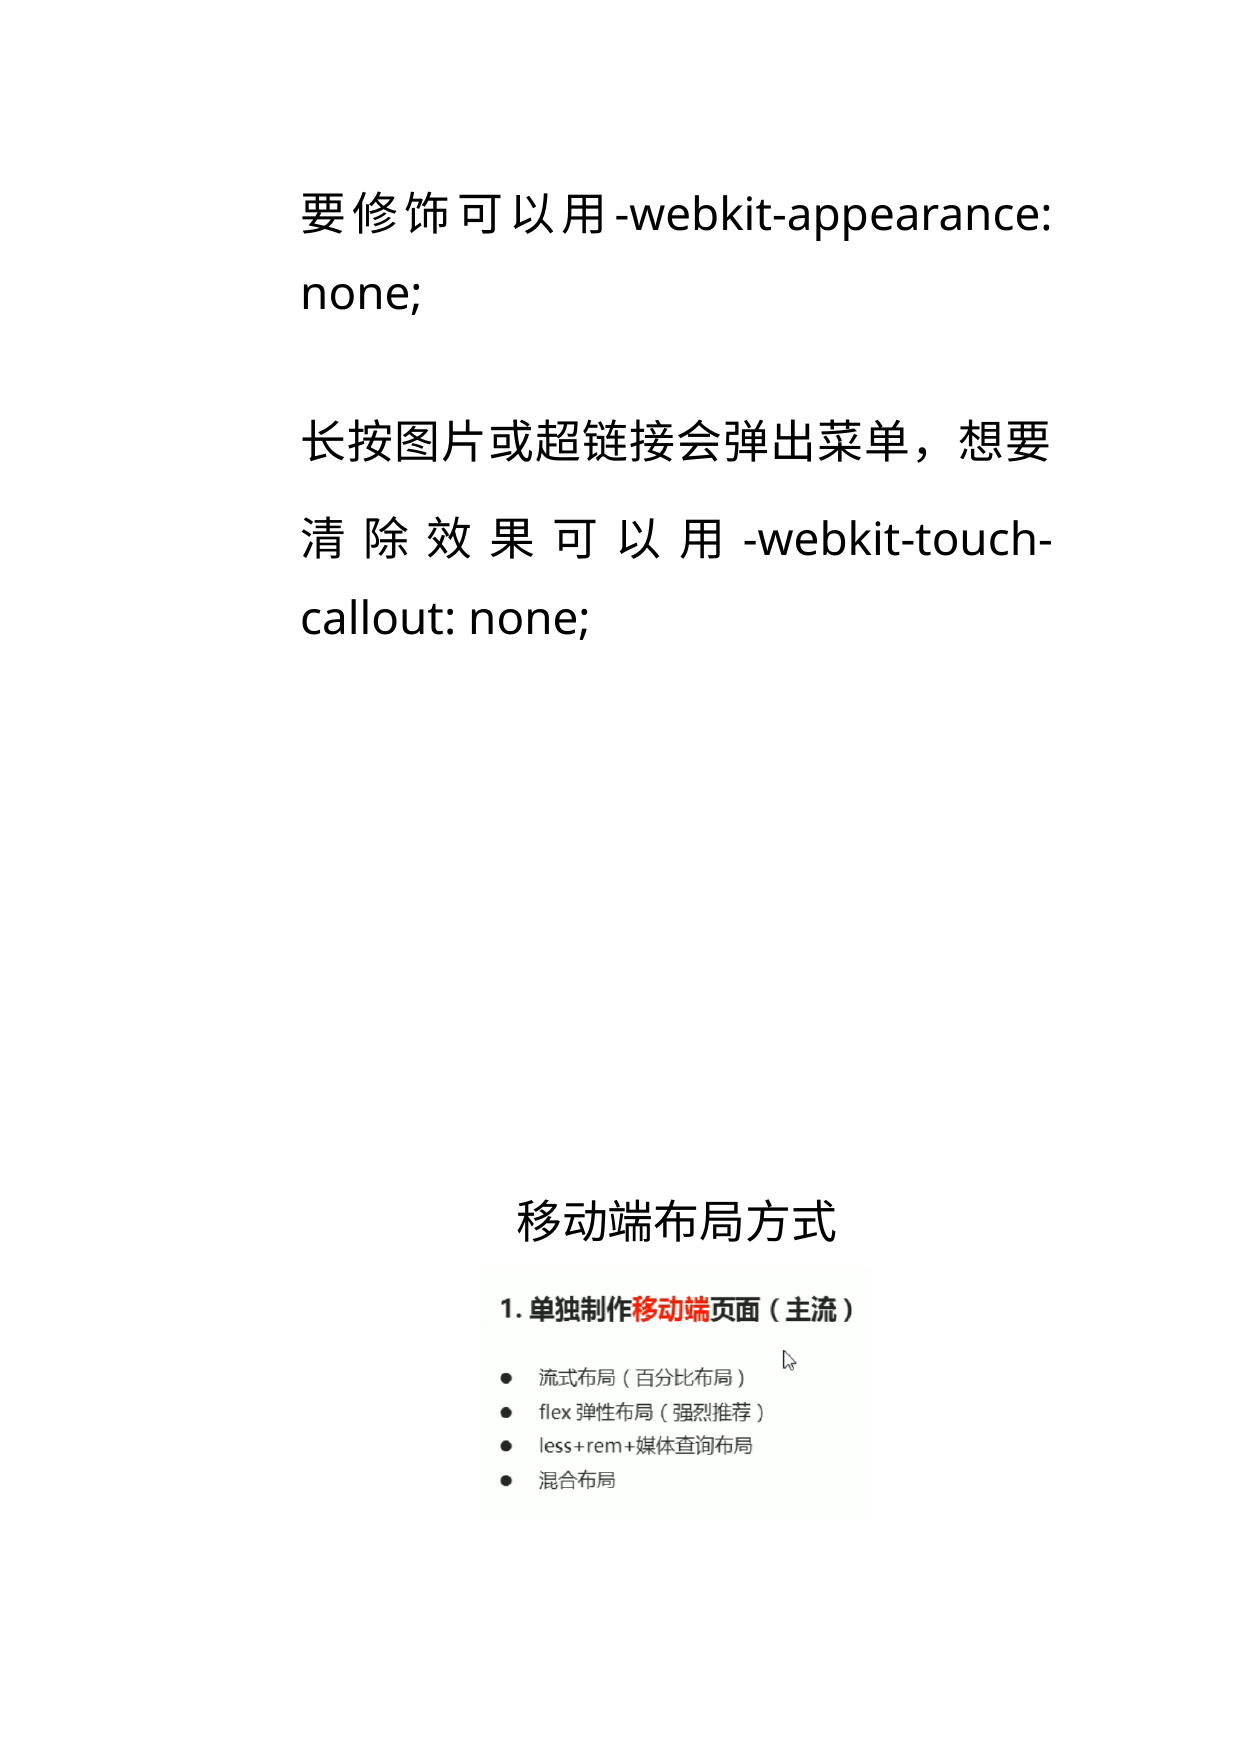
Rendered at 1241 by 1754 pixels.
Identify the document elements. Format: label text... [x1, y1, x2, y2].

list 移动端布局方式 [300, 1169, 1053, 1267]
picture [480, 1267, 873, 1521]
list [300, 162, 1053, 324]
list 长按图片或超链接会弹出菜单，想要清除效果可以用-webkit-touch-callout: none; [300, 389, 1053, 649]
